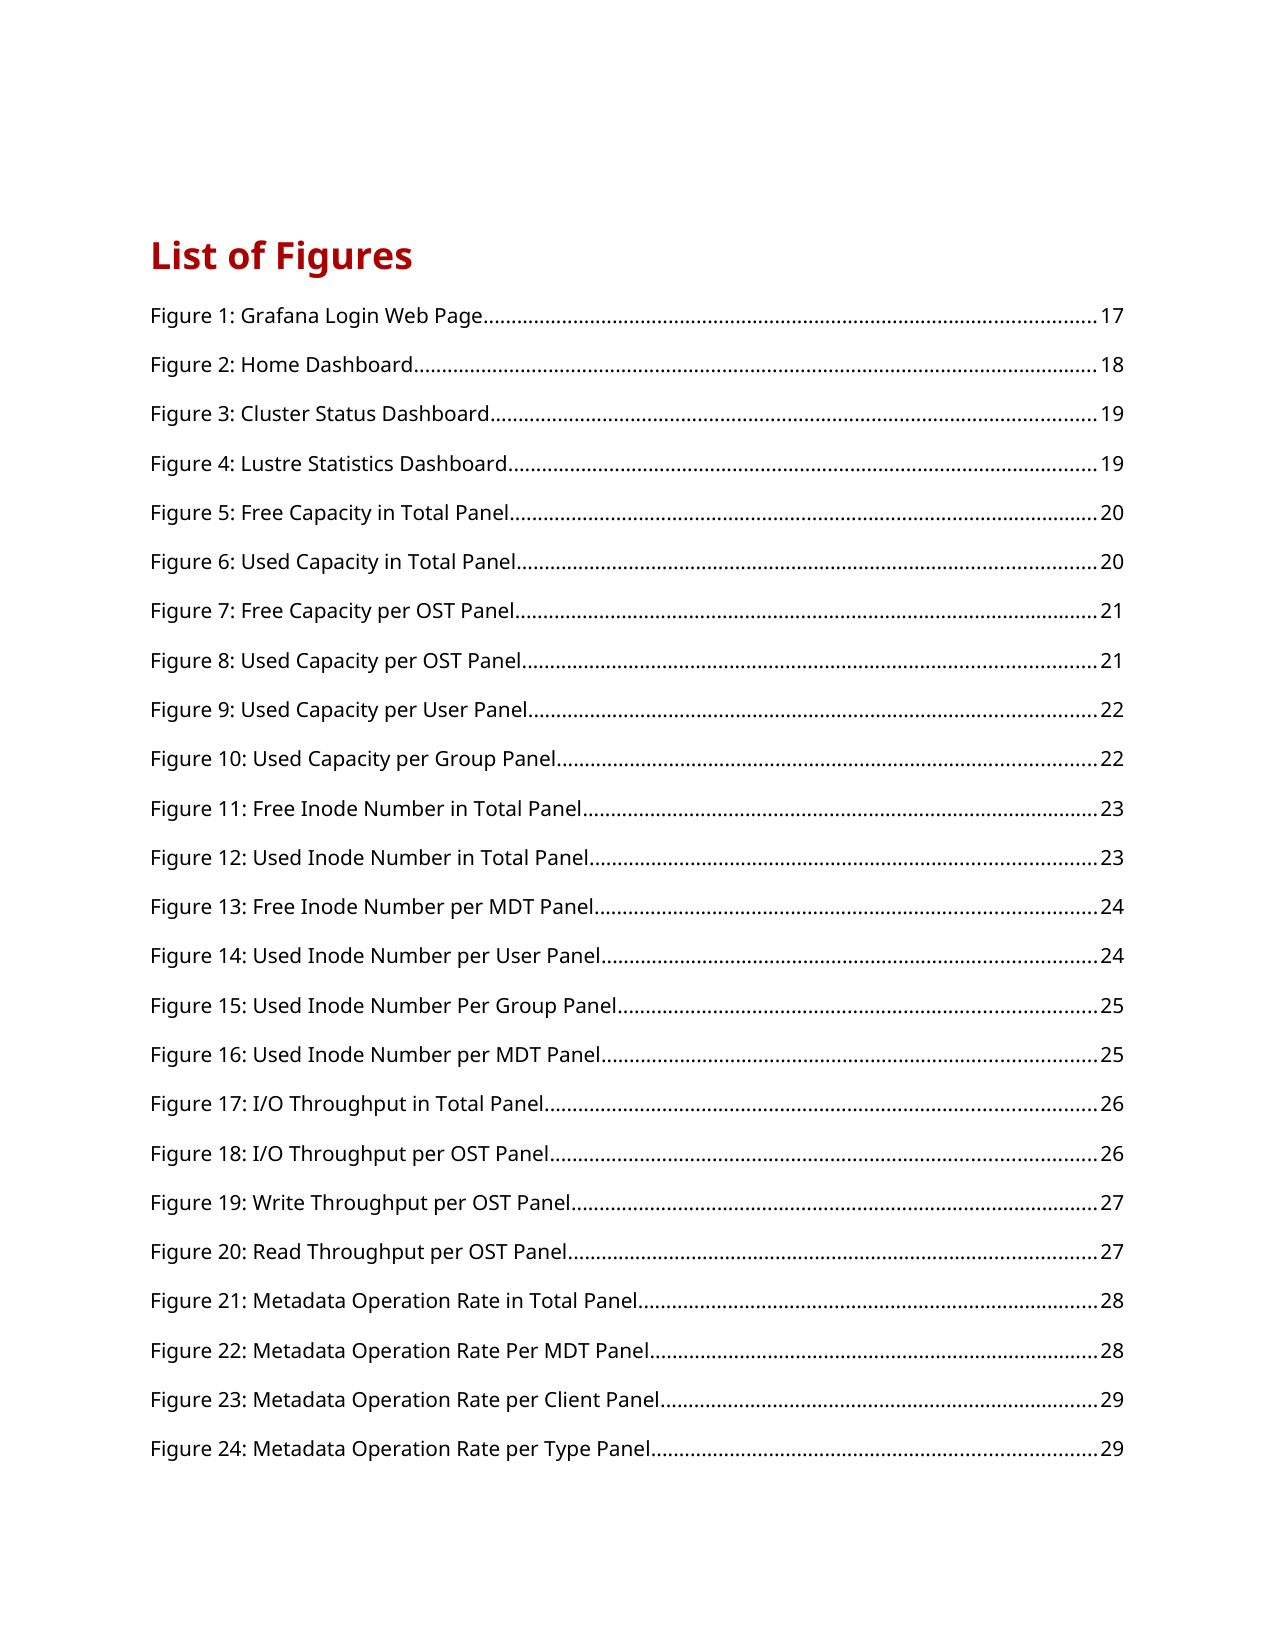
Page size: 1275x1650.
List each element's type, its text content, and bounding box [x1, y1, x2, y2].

text Figure 6: Used Capacity in Total Panel 20 [150, 547, 1125, 576]
text Figure 1: Grafana Login Web Page 17 [150, 301, 1125, 329]
text Figure 21: Metadata Operation Rate in Total Panel 28 [150, 1286, 1125, 1315]
text Figure 22: Metadata Operation Rate Per MDT Panel 28 [150, 1336, 1125, 1364]
text Figure 23: Metadata Operation Rate per Client Panel 29 [150, 1385, 1125, 1413]
text Figure 18: I/O Throughput per OST Panel 26 [150, 1139, 1125, 1167]
text Figure 10: Used Capacity per Group Panel 22 [150, 744, 1125, 773]
text Figure 17: I/O Throughput in Total Panel 26 [150, 1089, 1125, 1118]
text Figure 11: Free Inode Number in Total Panel 23 [150, 794, 1125, 822]
text Figure 12: Used Inode Number in Total Panel 23 [150, 843, 1125, 871]
text Figure 8: Used Capacity per OST Panel 21 [150, 646, 1125, 674]
text Figure 16: Used Inode Number per MDT Panel 25 [150, 1040, 1125, 1068]
text Figure 4: Lustre Statistics Dashboard 19 [150, 449, 1125, 477]
text Figure 14: Used Inode Number per User Panel 24 [150, 942, 1125, 970]
text Figure 13: Free Inode Number per MDT Panel 24 [150, 892, 1125, 921]
text Figure 7: Free Capacity per OST Panel 21 [150, 597, 1125, 625]
text Figure 3: Cluster Status Dashboard 19 [150, 399, 1125, 428]
text Figure 20: Read Throughput per OST Panel 27 [150, 1237, 1125, 1266]
text Figure 5: Free Capacity in Total Panel 20 [150, 498, 1125, 527]
text Figure 24: Metadata Operation Rate per Type Panel 29 [150, 1434, 1125, 1463]
text Figure 15: Used Inode Number Per Group Panel 25 [150, 991, 1125, 1019]
text Figure 19: Write Throughput per OST Panel 27 [150, 1188, 1125, 1216]
text Figure 2: Home Dashboard 18 [150, 350, 1125, 379]
subtitle List of Figures [150, 229, 1125, 280]
text Figure 9: Used Capacity per User Panel 22 [150, 695, 1125, 724]
